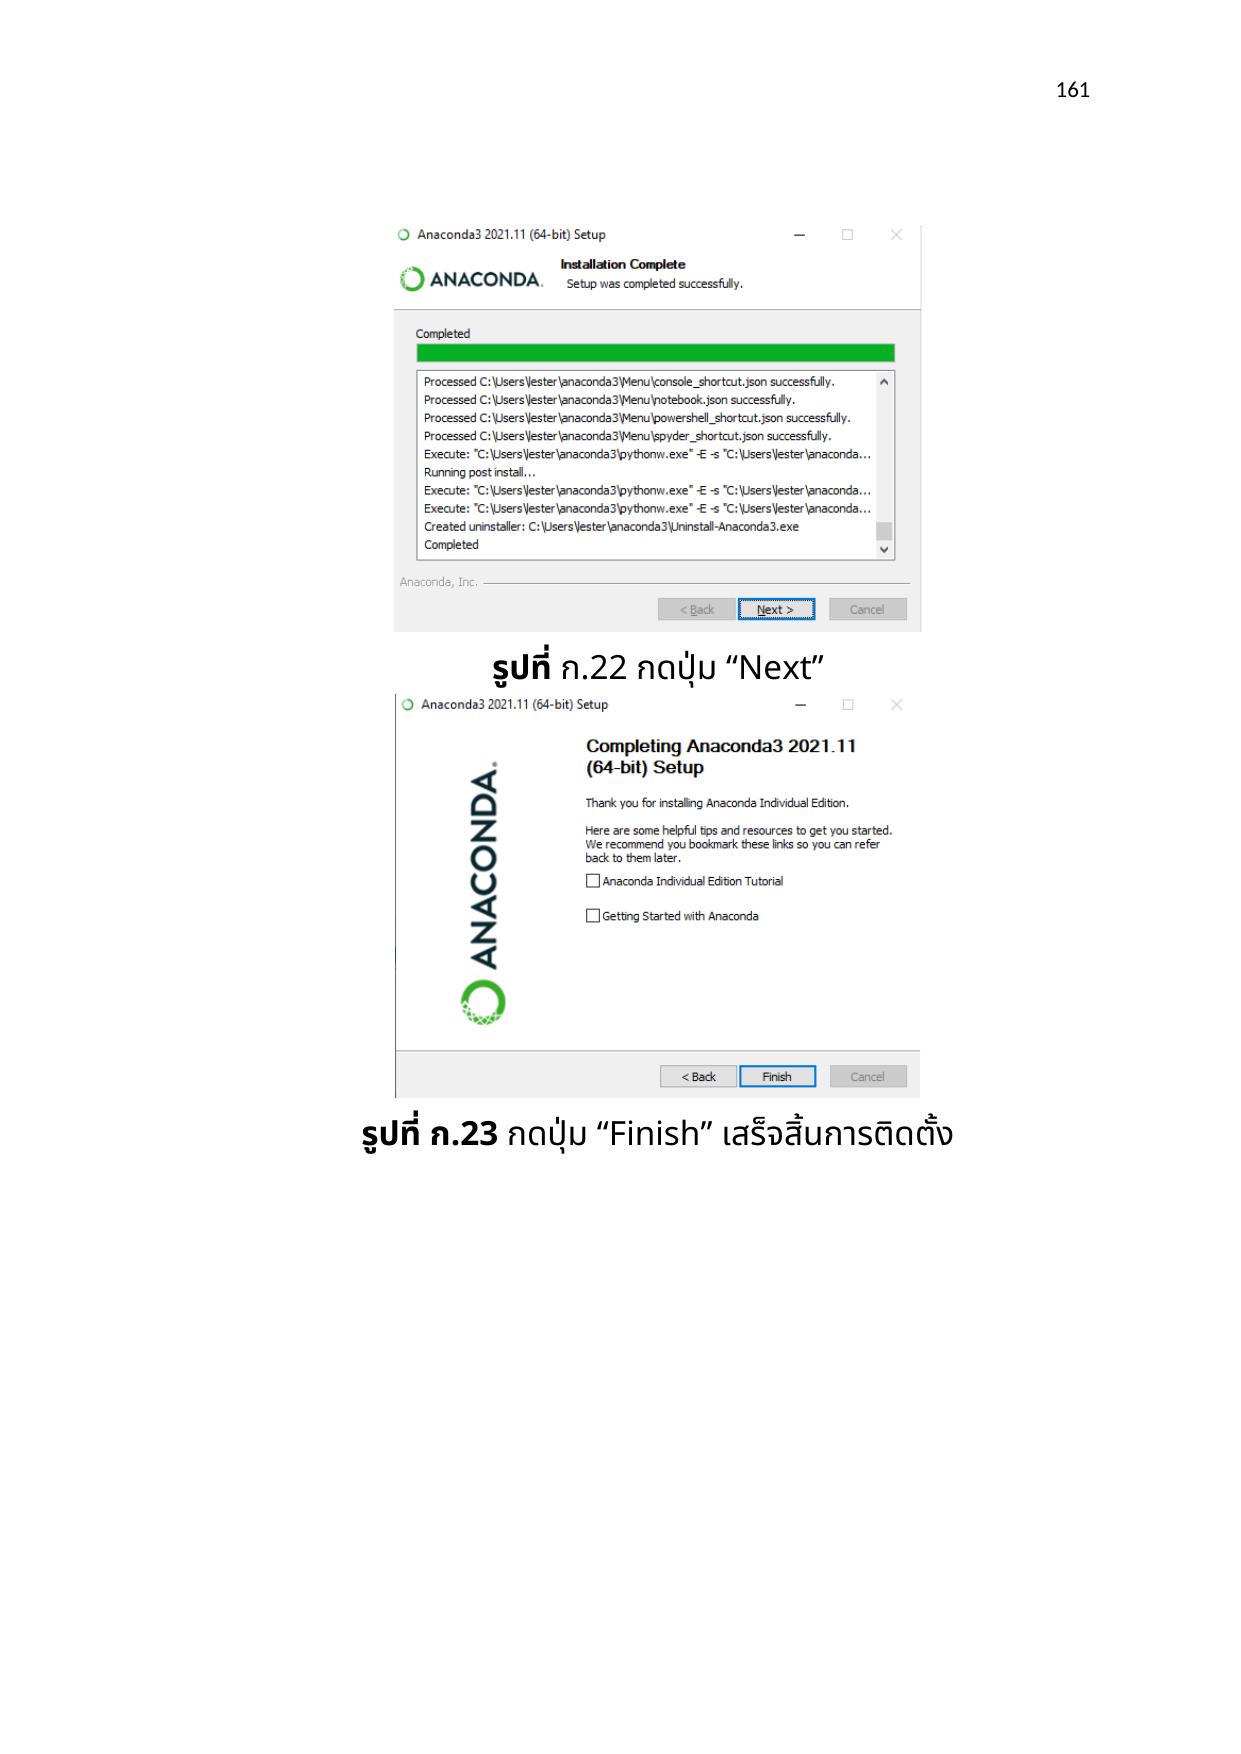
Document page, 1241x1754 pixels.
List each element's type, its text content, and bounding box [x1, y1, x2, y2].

text รูปที่ ก.23 กดปุ่ม “Finish” เสร็จสิ้นการติดตั้ง [225, 1110, 1090, 1161]
text รูปที่ ก.22 กดปุ่ม “Next” [225, 644, 1090, 695]
picture [393, 225, 922, 632]
picture [395, 694, 921, 1098]
